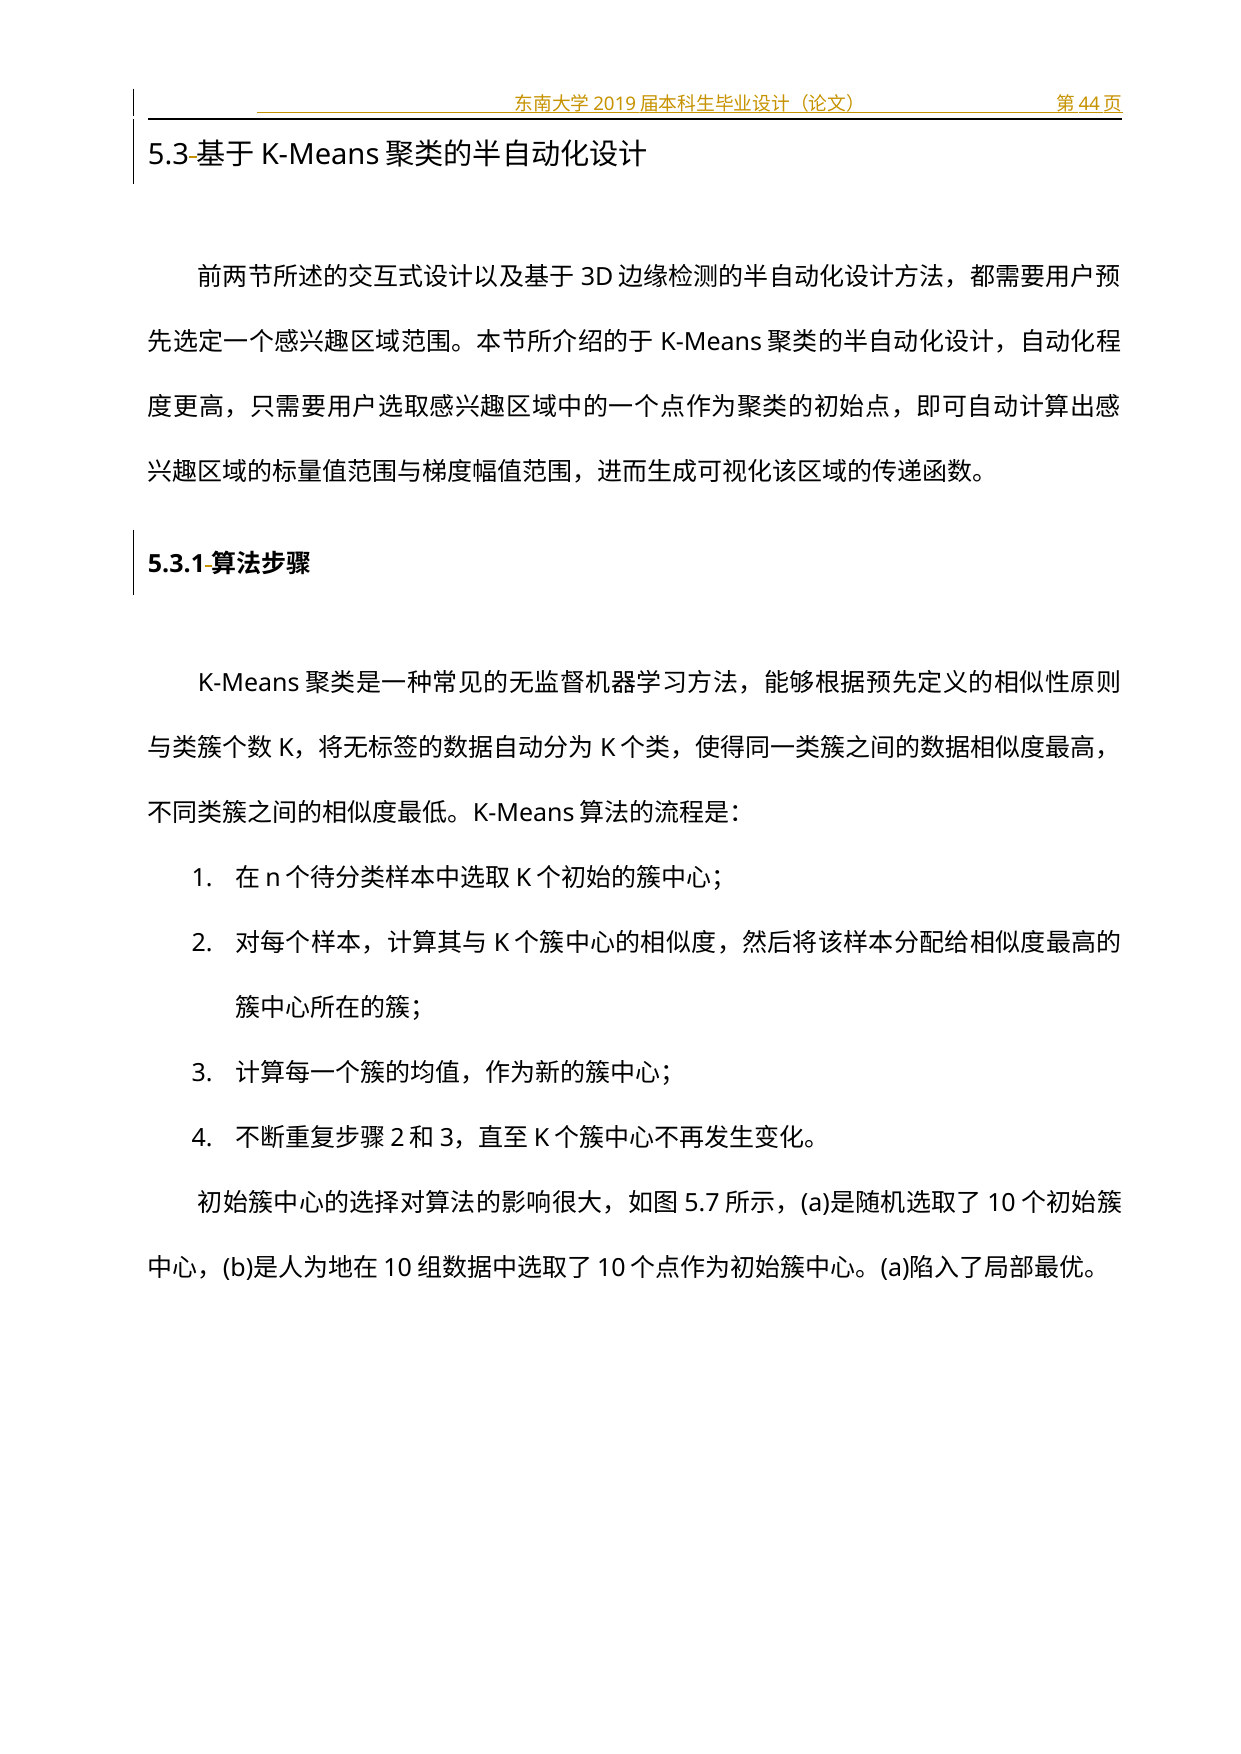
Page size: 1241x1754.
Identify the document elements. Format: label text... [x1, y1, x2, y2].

text 前两节所述的交互式设计以及基于3D边缘检测的半自动化设计方法，都需要用户预先选定一个感兴趣区域范围。本节所介绍的于K-Means聚类的半自动化设计，自动化程度更高，只需要用户选取感兴趣区域中的一个点作为聚类的初始点，即可自动计算出感兴趣区域的标量值范围与梯度幅值范围，进而生成可视化该区域的传递函数。 [148, 242, 1122, 502]
list 在n个待分类样本中选取K个初始的簇中心； [191, 843, 1122, 908]
list 计算每一个簇的均值，作为新的簇中心； [191, 1038, 1122, 1103]
list 对每个样本，计算其与K个簇中心的相似度，然后将该样本分配给相似度最高的簇中心所在的簇； [191, 908, 1122, 1038]
list 不断重复步骤2和3，直至K个簇中心不再发生变化。 [191, 1103, 1122, 1168]
subtitle 5.3.1算法步骤 [148, 529, 1122, 594]
subtitle 5.3基于K-Means聚类的半自动化设计 [148, 120, 1122, 184]
text K-Means聚类是一种常见的无监督机器学习方法，能够根据预先定义的相似性原则与类簇个数K，将无标签的数据自动分为K个类，使得同一类簇之间的数据相似度最高，不同类簇之间的相似度最低。K-Means算法的流程是： [148, 648, 1122, 843]
text 初始簇中心的选择对算法的影响很大，如图5.7所示，(a)是随机选取了10个初始簇中心，(b)是人为地在10组数据中选取了10个点作为初始簇中心。(a)陷入了局部最优。 [148, 1168, 1122, 1298]
